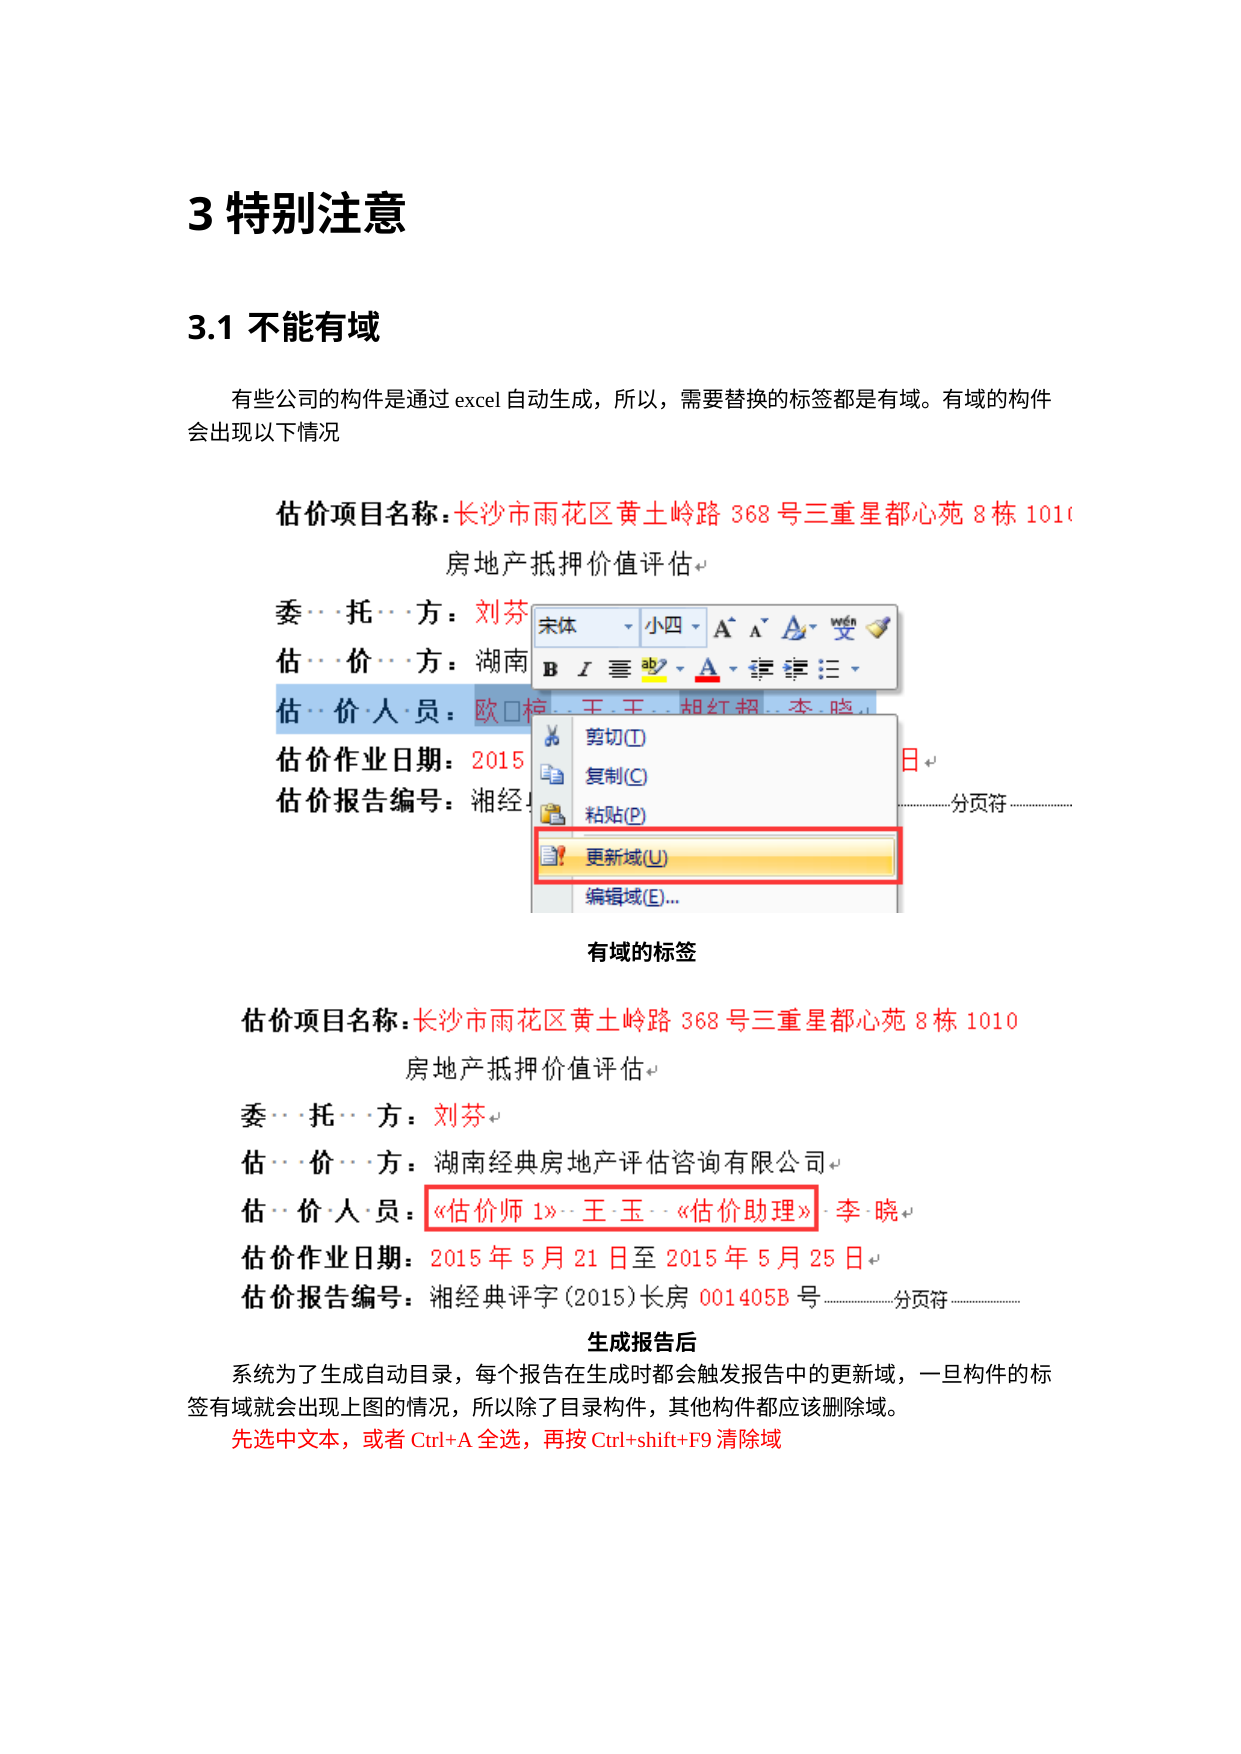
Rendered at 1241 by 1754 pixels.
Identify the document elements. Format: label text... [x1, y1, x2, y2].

subtitle 特别注意 [187, 162, 1053, 259]
text 生成报告后 [187, 1324, 1053, 1357]
picture [231, 479, 1072, 913]
text 系统为了生成自动目录，每个报告在生成时都会触发报告中的更新域，一旦构件的标签有域就会出现上图的情况，所以除了目录构件，其他构件都应该删除域。 [187, 1357, 1053, 1422]
picture [231, 999, 1097, 1324]
subtitle 不能有域 [187, 293, 1053, 358]
text 有域的标签 [187, 934, 1053, 967]
text 有些公司的构件是通过excel自动生成，所以，需要替换的标签都是有域。有域的构件会出现以下情况 [187, 382, 1053, 447]
text 先选中文本，或者Ctrl+A全选，再按Ctrl+shift+F9清除域 [187, 1422, 1053, 1454]
